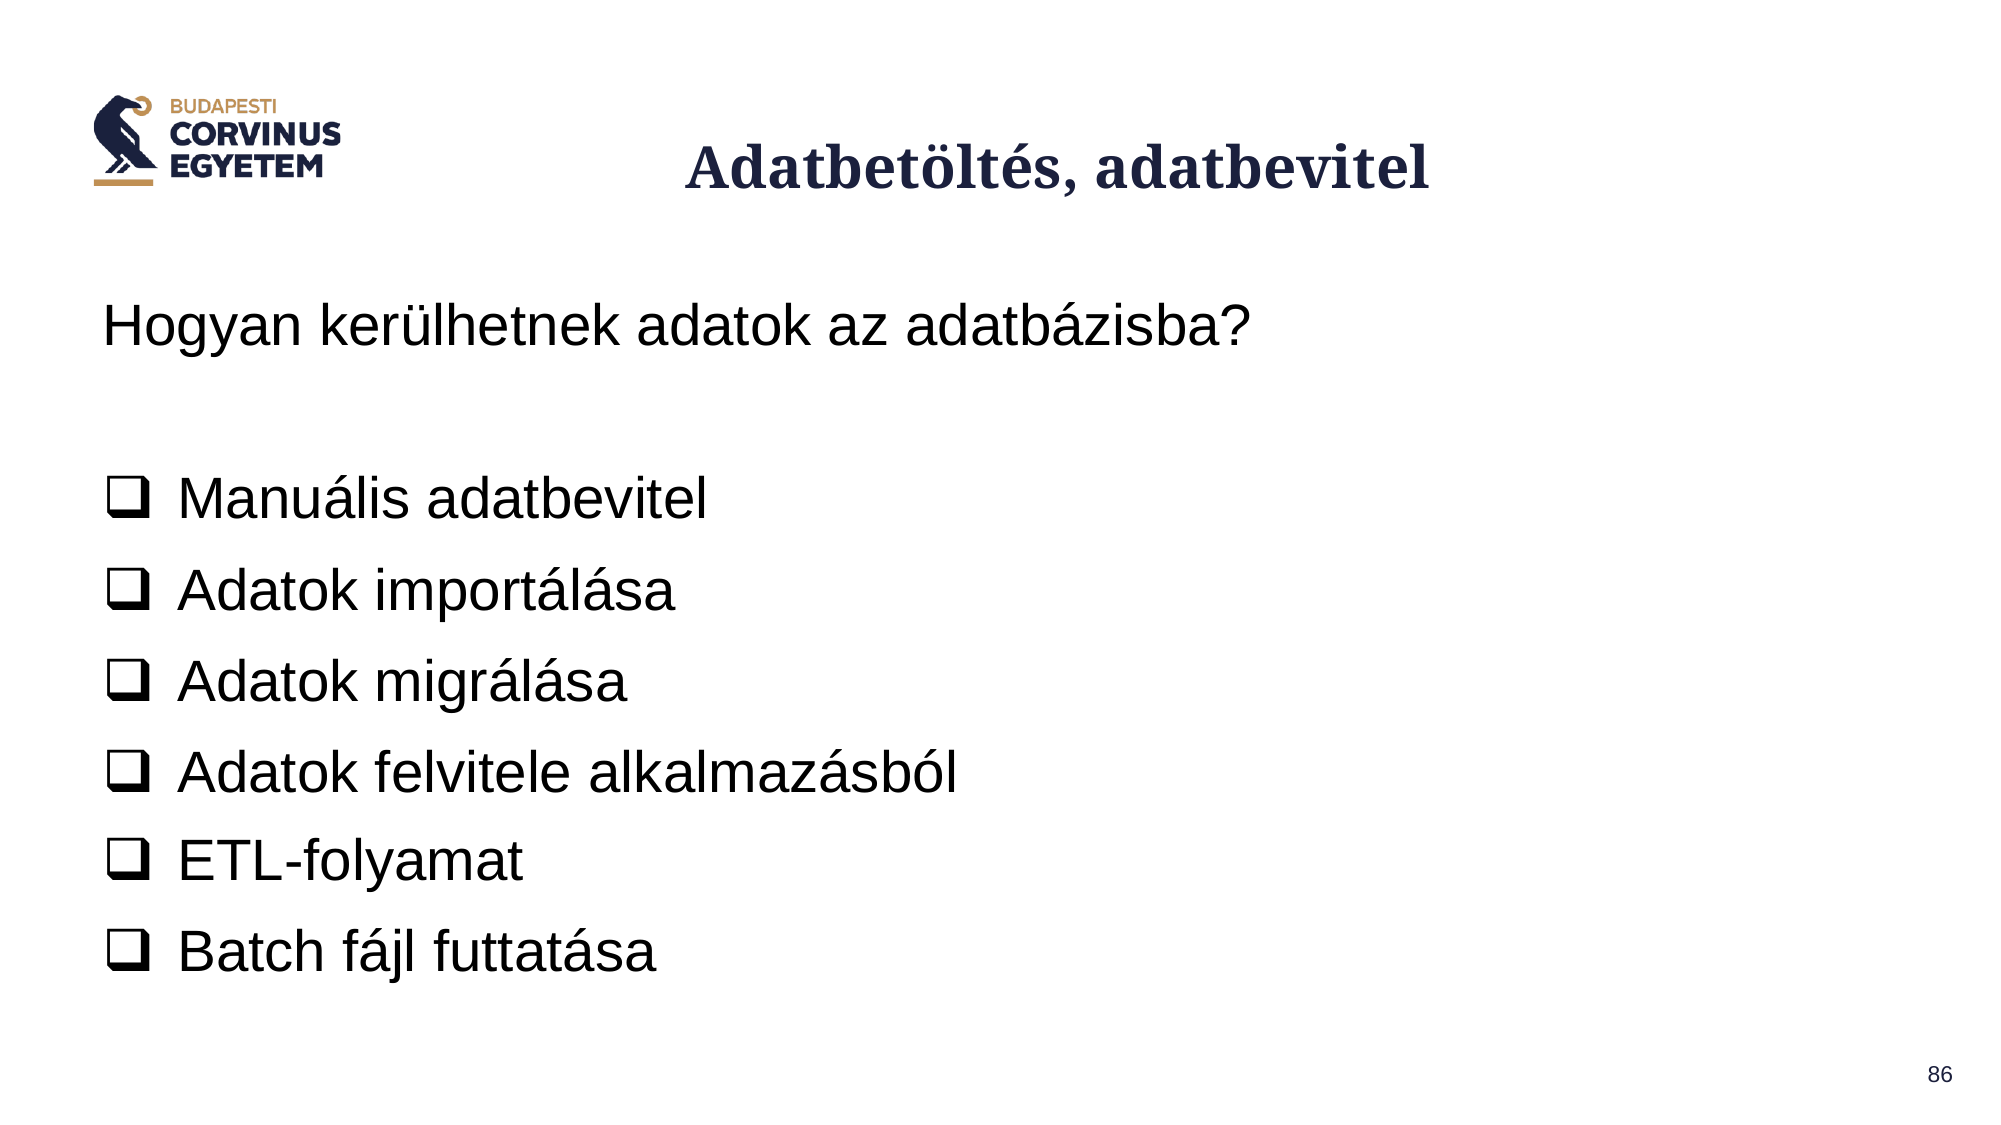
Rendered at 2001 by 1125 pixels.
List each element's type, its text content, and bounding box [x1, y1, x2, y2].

list Adatok migrálása [102, 647, 1970, 714]
text Hogyan kerülhetnek adatok az adatbázisba? [102, 290, 1970, 357]
list ETL-folyamat [102, 826, 1970, 893]
picture [93, 95, 341, 186]
list Adatok felvitele alkalmazásból [102, 738, 1970, 806]
list Adatok importálása [102, 556, 1970, 623]
list Manuális adatbevitel [102, 464, 1970, 531]
subtitle Adatbetöltés, adatbevitel [351, 126, 1430, 205]
list Batch fájl futtatása [102, 917, 1970, 984]
